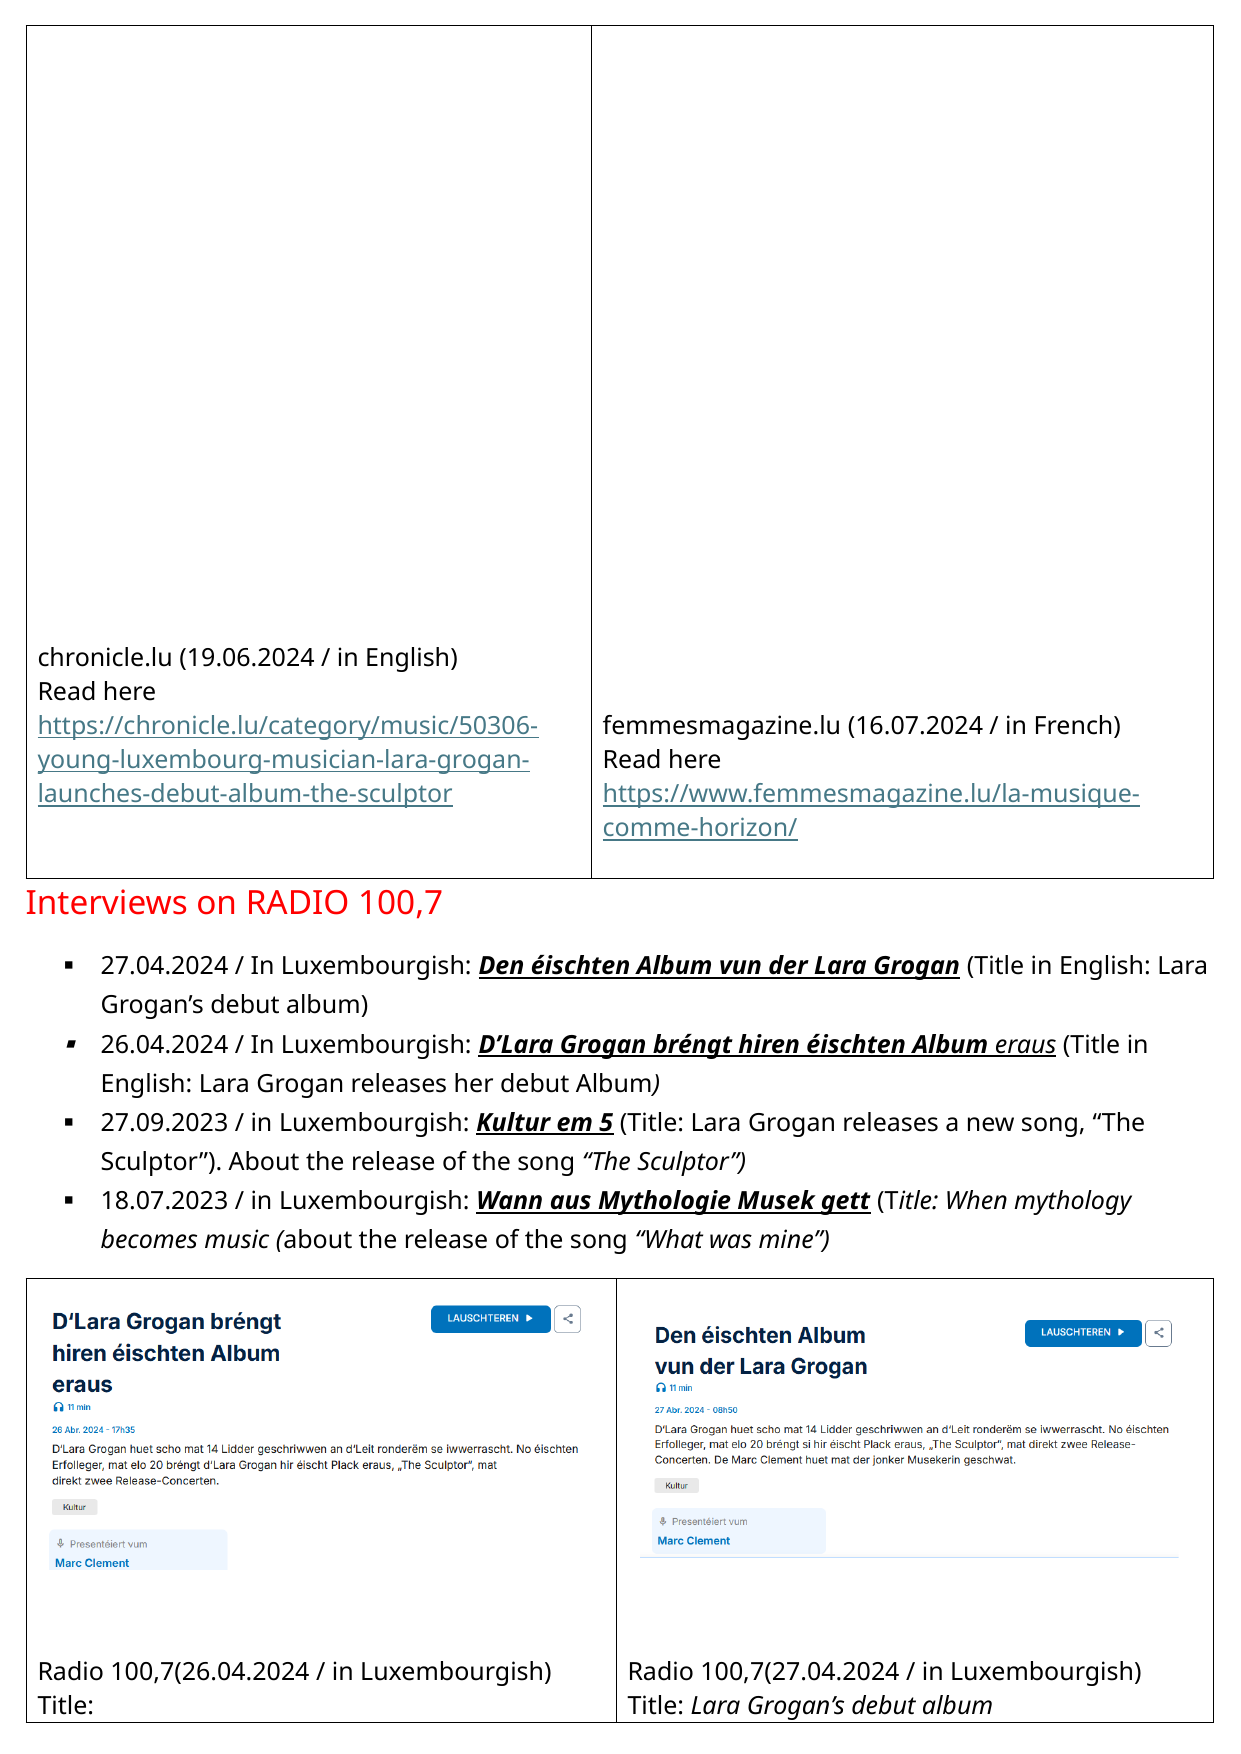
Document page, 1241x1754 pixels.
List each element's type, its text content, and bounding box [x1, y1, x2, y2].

text Interviews on RADIO 100,7 [25, 879, 1214, 924]
list 27.09.2023 / in Luxembourgish: Kultur em 5 (Title: Lara Grogan releases a new song, “The Sculptor”). About the release of the song “The Sculptor”) [63, 1104, 1214, 1178]
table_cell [592, 26, 1213, 878]
list 27.04.2024 / In Luxembourgish: Den éischten Album vun der Lara Grogan (Title in English: Lara Grogan’s debut album) [63, 948, 1214, 1021]
list 18.07.2023 / in Luxembourgish: Wann aus Mythologie Musek gett (Title: When mythology becomes music (about the release of the song “What was mine”) [63, 1183, 1214, 1256]
list 26.04.2024 / In Luxembourgish: D’Lara Grogan bréngt hiren éischten Album eraus (Title in English: Lara Grogan releases her debut Album) [63, 1026, 1214, 1099]
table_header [617, 1279, 1213, 1722]
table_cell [27, 26, 591, 878]
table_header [27, 1279, 616, 1722]
